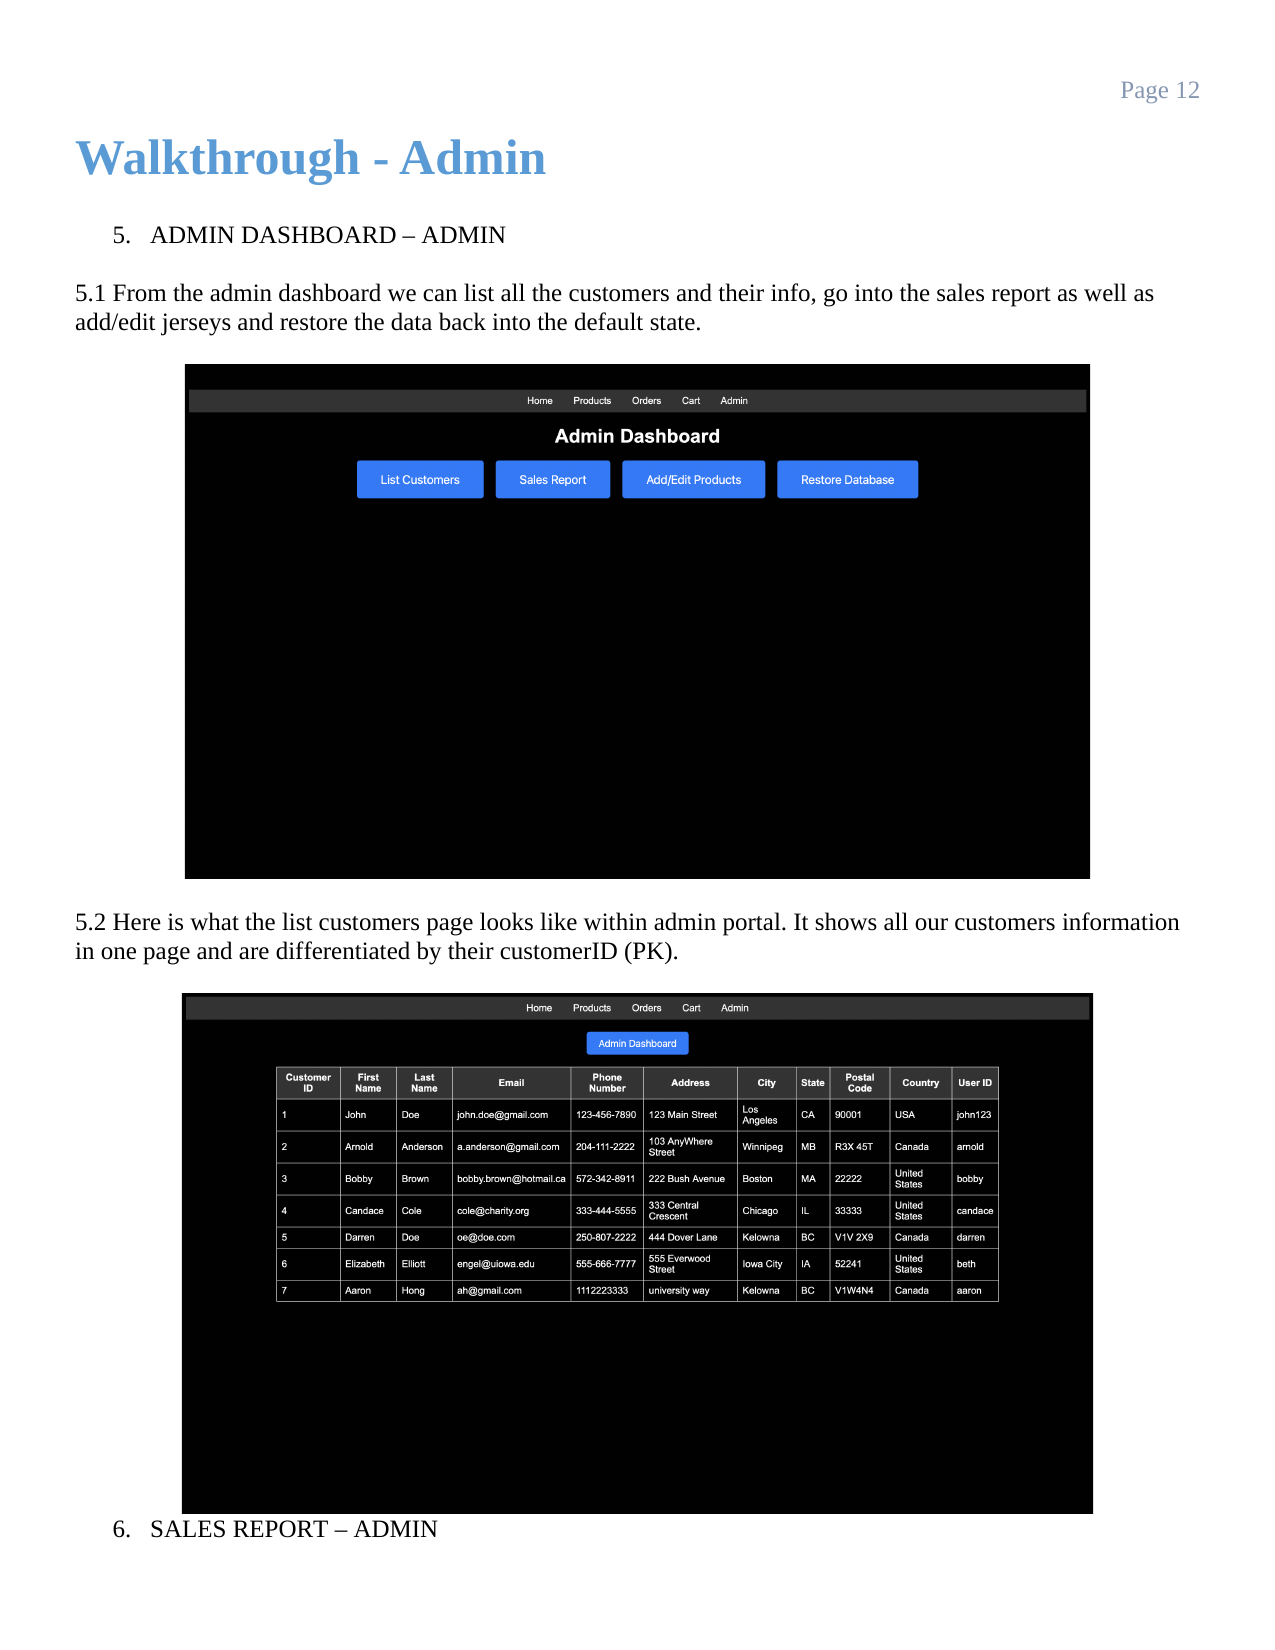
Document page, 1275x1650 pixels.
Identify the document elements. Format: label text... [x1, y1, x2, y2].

picture [184, 364, 1091, 879]
text 5.1 From the admin dashboard we can list all the customers and their info, go into the sales report as well as add/edit jerseys and restore the data back into the default state. [75, 278, 1200, 335]
text 5.2 Here is what the list customers page looks like within admin portal. It shows all our customers information in one page and are differentiated by their customerID (PK). [75, 907, 1200, 965]
picture [181, 993, 1094, 1514]
title Walkthrough - Admin [75, 128, 1200, 185]
list ADMIN DASHBOARD – ADMIN [112, 220, 1200, 249]
list SALES REPORT – ADMIN [112, 1514, 1200, 1542]
